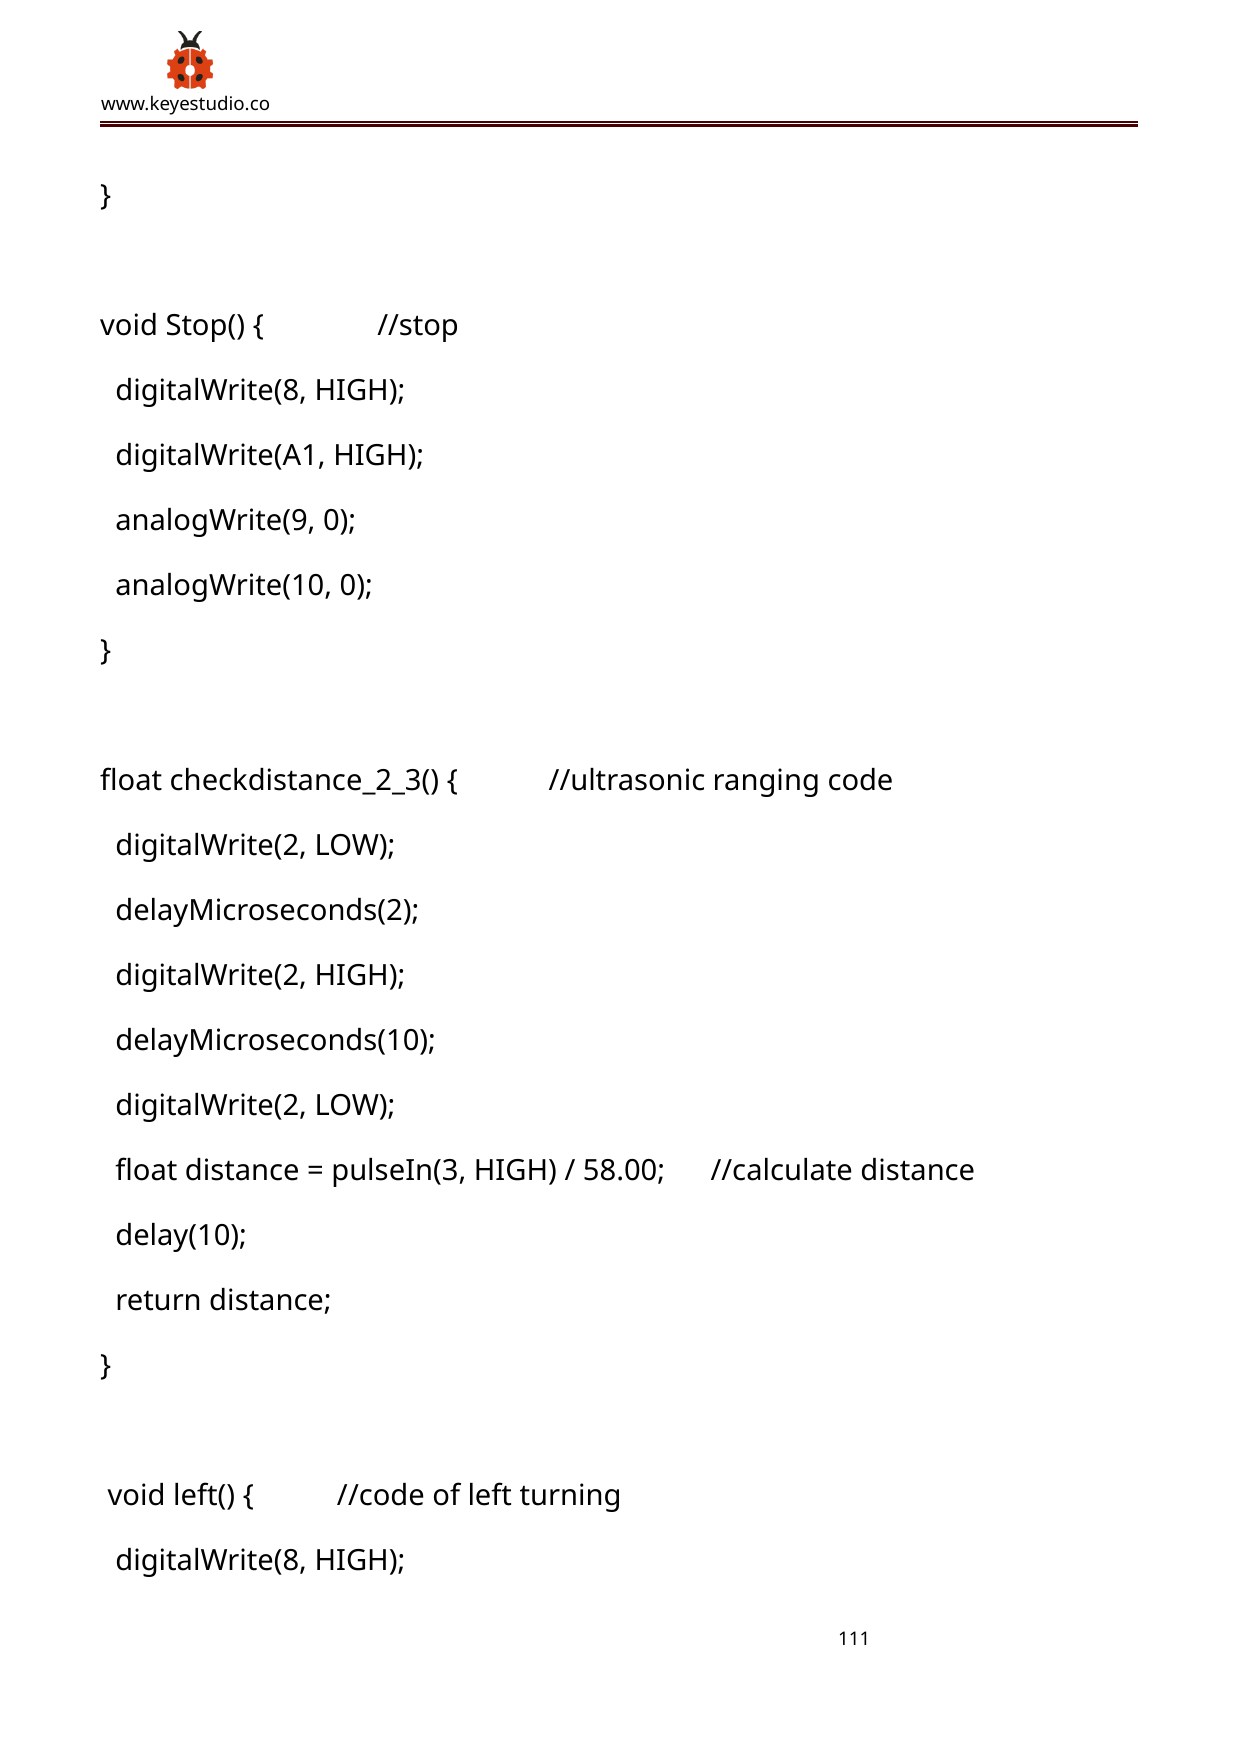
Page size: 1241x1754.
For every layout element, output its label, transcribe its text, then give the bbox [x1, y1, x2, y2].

text digitalWrite(8, HIGH); [100, 357, 1138, 422]
text digitalWrite(A1, HIGH); [100, 422, 1138, 487]
text void left() { //code of left turning [100, 1462, 1138, 1527]
text digitalWrite(2, HIGH); [100, 942, 1138, 1007]
text delayMicroseconds(2); [100, 877, 1138, 942]
text float distance = pulseIn(3, HIGH) / 58.00; //calculate distance [100, 1137, 1138, 1202]
text digitalWrite(2, LOW); [100, 1072, 1138, 1137]
text analogWrite(9, 0); [100, 487, 1138, 552]
text float checkdistance_2_3() { //ultrasonic ranging code [100, 747, 1138, 812]
text delay(10); [100, 1202, 1138, 1267]
text } [100, 162, 1138, 227]
text return distance; [100, 1267, 1138, 1332]
text analogWrite(10, 0); [100, 552, 1138, 617]
text digitalWrite(2, LOW); [100, 812, 1138, 877]
text } [100, 617, 1138, 682]
text delayMicroseconds(10); [100, 1007, 1138, 1072]
text void Stop() { //stop [100, 292, 1138, 357]
text } [100, 1332, 1138, 1397]
text digitalWrite(8, HIGH); [100, 1527, 1138, 1592]
picture [155, 31, 231, 93]
